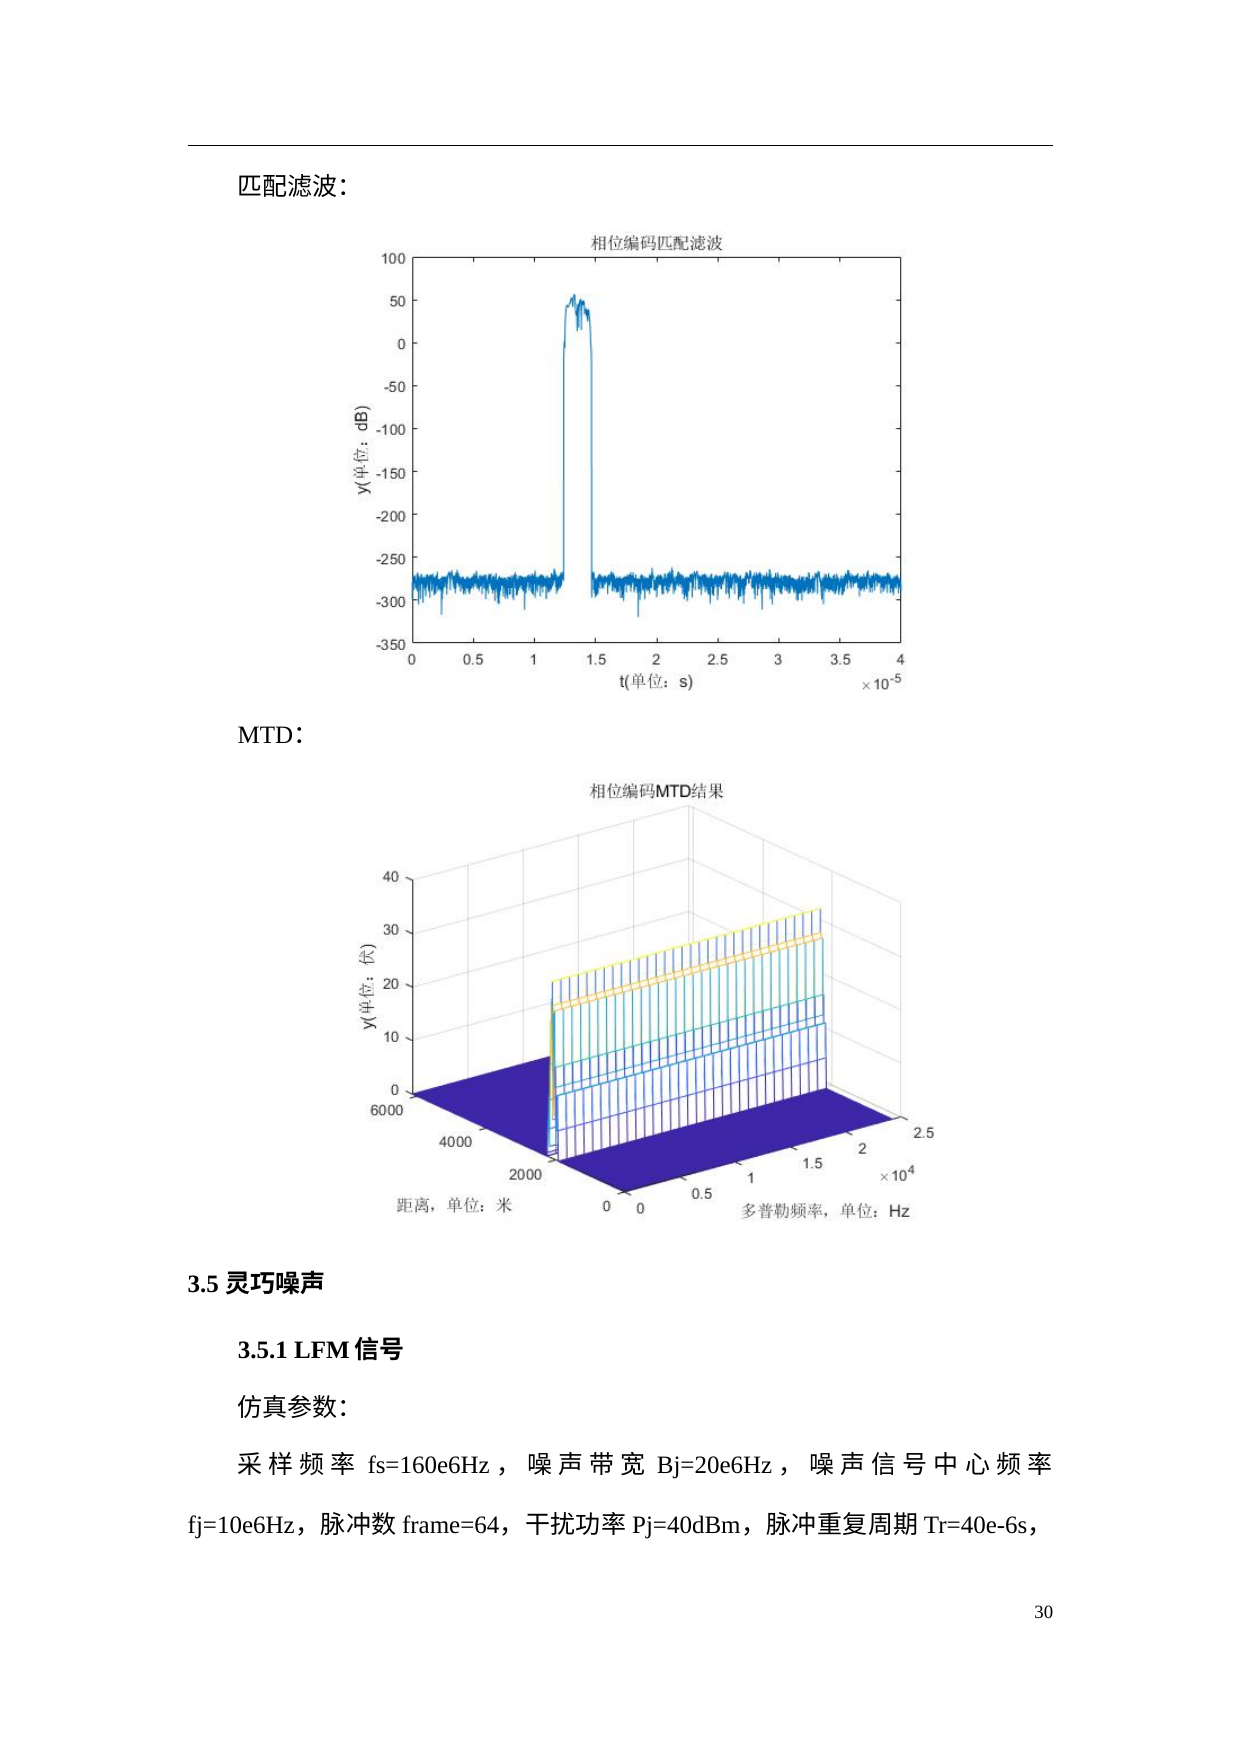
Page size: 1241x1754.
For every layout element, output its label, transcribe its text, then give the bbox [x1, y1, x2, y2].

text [187, 1443, 1053, 1542]
picture [330, 770, 961, 1244]
text 仿真参数： [187, 1385, 1053, 1425]
picture [330, 222, 961, 695]
text MTD： [187, 713, 1053, 753]
subtitle 3.5 灵巧噪声 [187, 1261, 1053, 1301]
text 匹配滤波： [187, 164, 1053, 204]
subtitle 3.5.1 LFM信号 [187, 1327, 1053, 1367]
